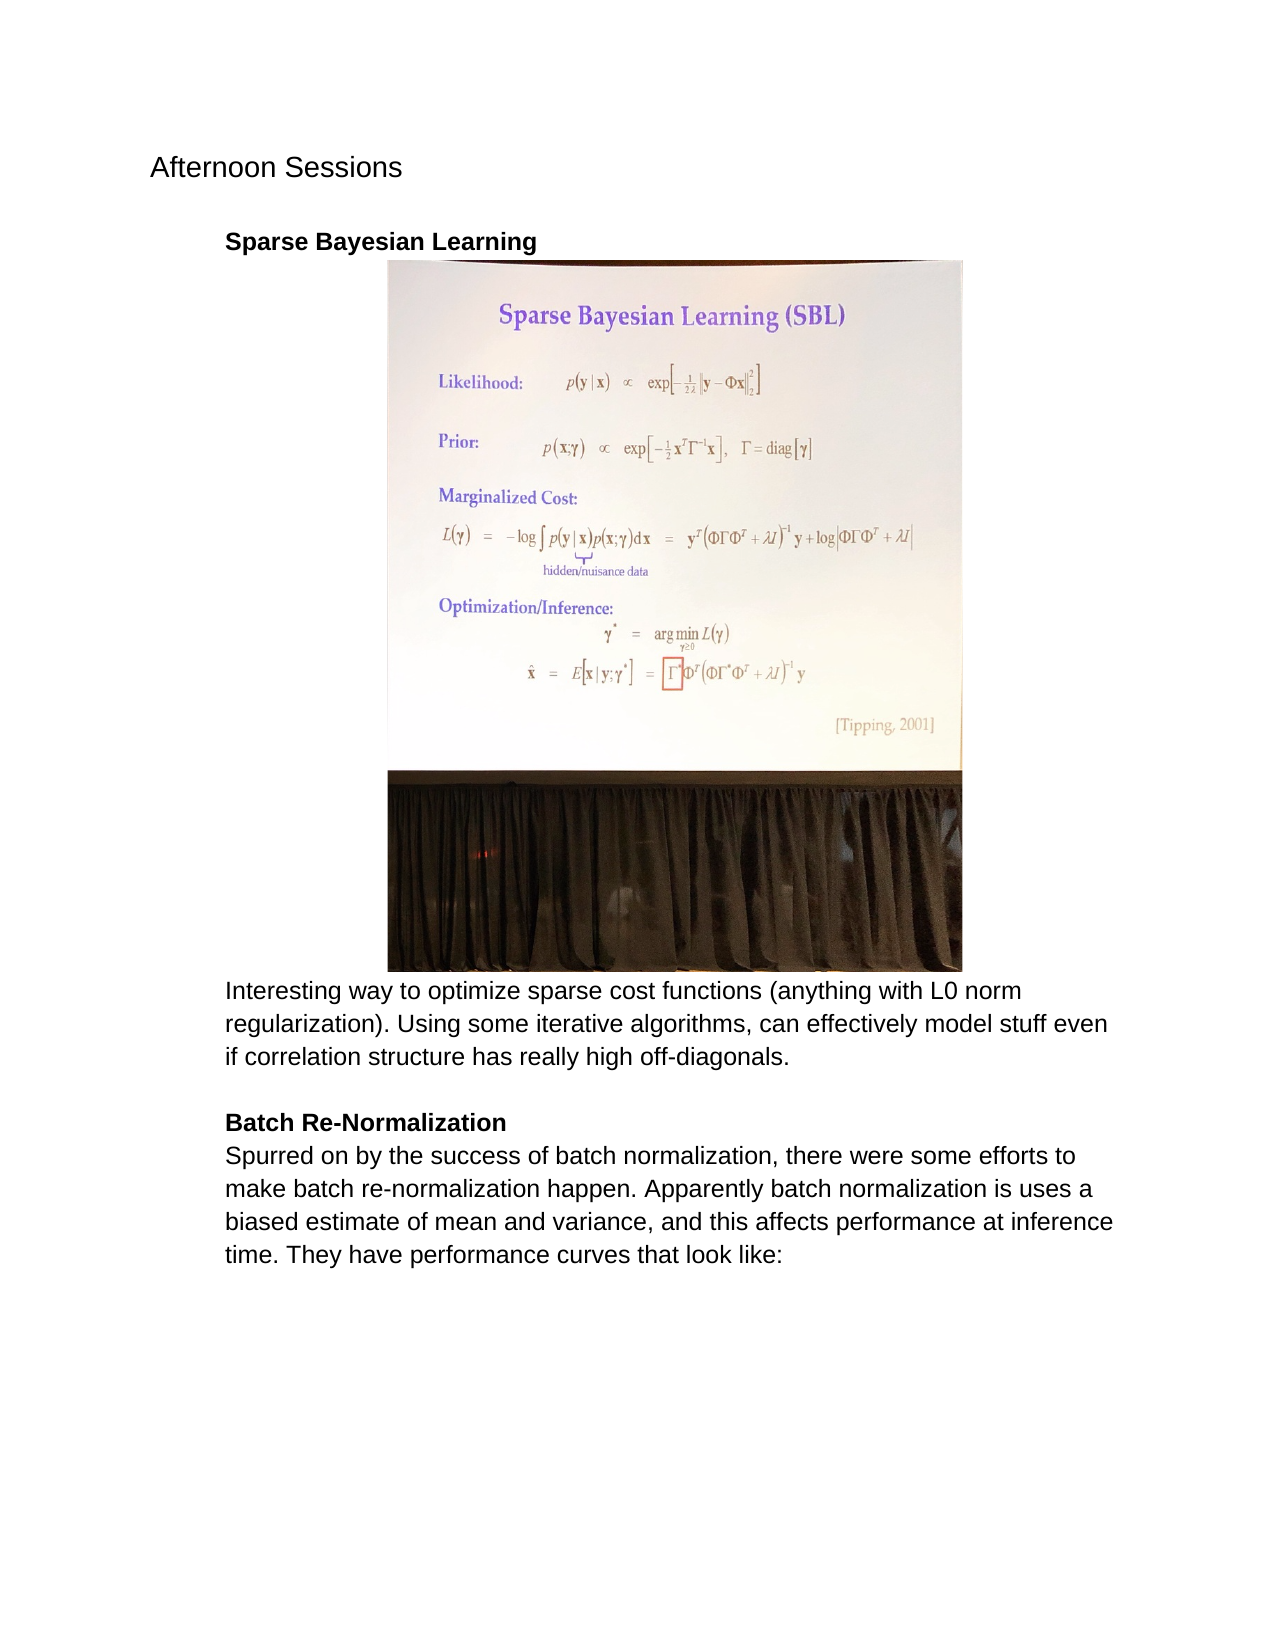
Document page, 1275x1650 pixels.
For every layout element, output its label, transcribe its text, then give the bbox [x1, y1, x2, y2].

text Sparse Bayesian Learning [225, 227, 1125, 256]
text Batch Re-Normalization [225, 1108, 1125, 1137]
picture [387, 260, 963, 972]
text Interesting way to optimize sparse cost functions (anything with L0 norm regularization). Using some iterative algorithms, can effectively model stuff even if correlation structure has really high off-diagonals. [225, 976, 1125, 1071]
text Spurred on by the success of batch normalization, there were some efforts to make batch re-normalization happen. Apparently batch normalization is uses a biased estimate of mean and variance, and this affects performance at inference time. They have performance curves that look like: [225, 1141, 1125, 1269]
text Afternoon Sessions [150, 150, 1125, 183]
